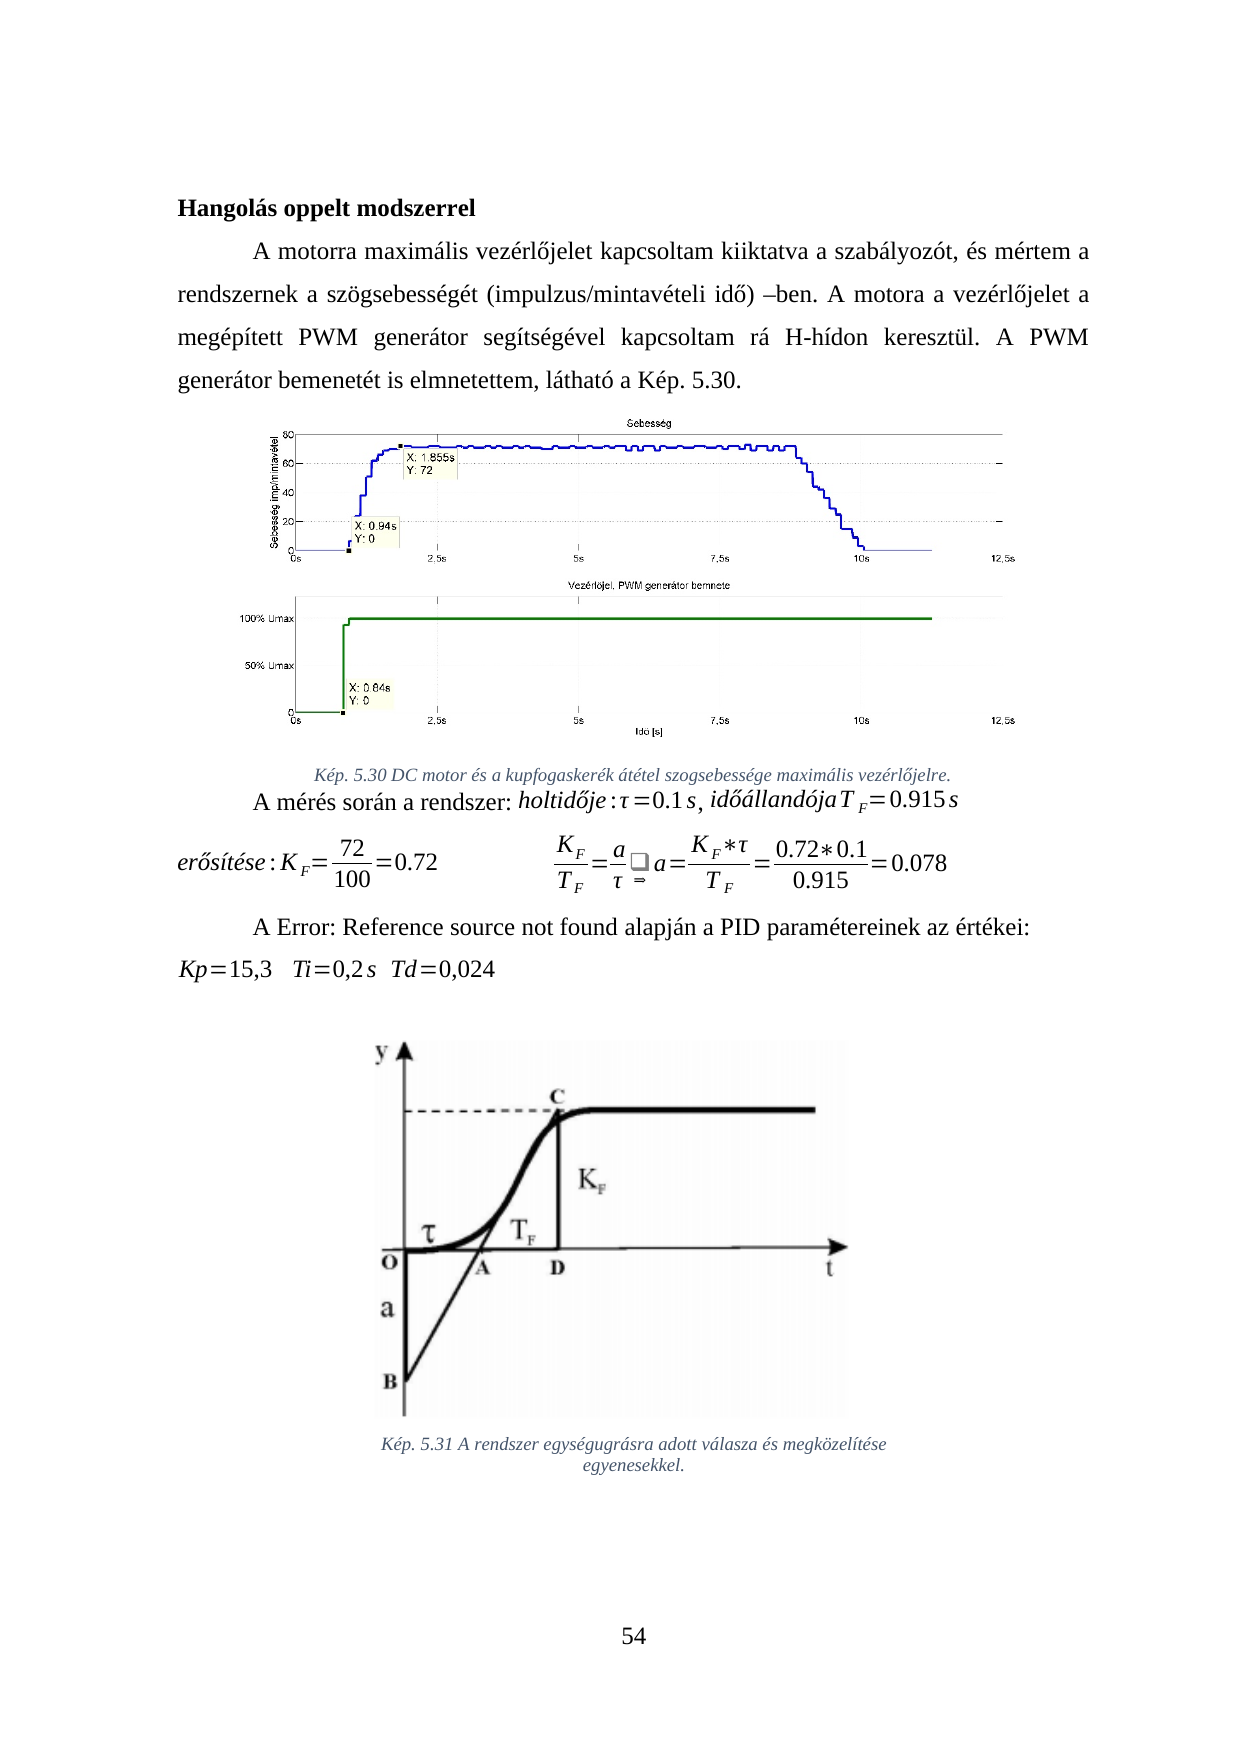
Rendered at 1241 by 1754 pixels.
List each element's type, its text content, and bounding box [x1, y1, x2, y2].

text A Táblázat. 4-2 alapján a PID paramétereinek az értékei: [177, 912, 1090, 941]
text Kép. 5.19 DC motor és a kupfogaskerék átétel szogsebessége maximális vezérlőjelre. [177, 764, 1090, 785]
picture [177, 408, 1089, 750]
text A mérés során a rendszer: , [177, 785, 1090, 817]
text Hangolás oppelt modszerrel [177, 193, 1090, 222]
text A motorra maximális vezérlőjelet kapcsoltam kiiktatva a szabályozót, és mértem a rendszernek a szögsebességét (impulzus/mintavételi idő) –ben. A motora a vezérlőjelet a megépített PWM generátor segítségével kapcsoltam rá H-hídon keresztül. A PWM generátor bemenetét is elmnetettem, látható a Kép. 5.19. [177, 236, 1090, 394]
